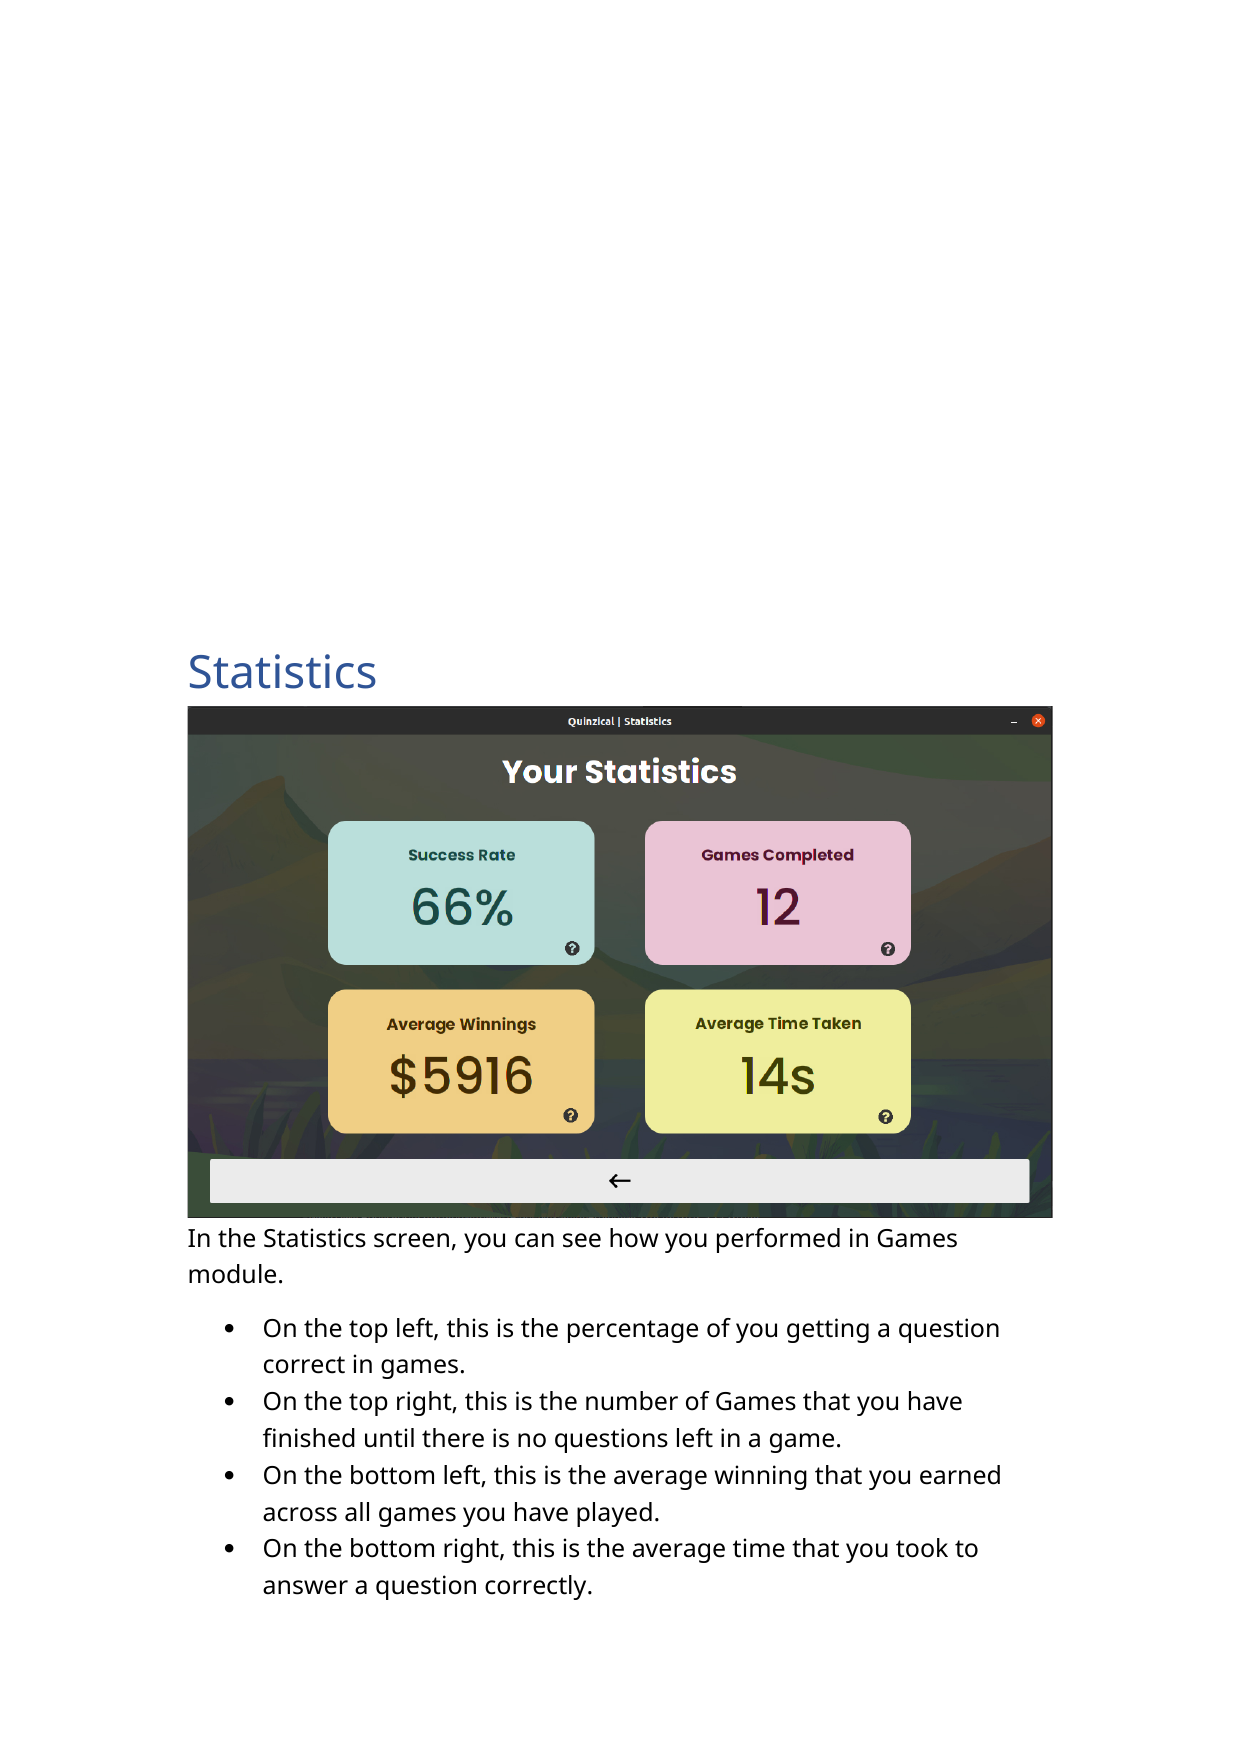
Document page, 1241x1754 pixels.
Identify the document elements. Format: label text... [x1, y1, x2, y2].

list On the top right, this is the number of Games that you have finished until there is no questions left in a game. [225, 1384, 1053, 1455]
list On the bottom right, this is the average time that you took to answer a question correctly. [225, 1531, 1053, 1602]
subtitle Statistics [187, 639, 1053, 702]
list On the top left, this is the percentage of you getting a question correct in games. [225, 1310, 1053, 1381]
list On the bottom left, this is the average winning that you earned across all games you have played. [225, 1457, 1053, 1528]
picture [187, 706, 1053, 1218]
text In the Statistics screen, you can see how you performed in Games module. [187, 1218, 1053, 1291]
